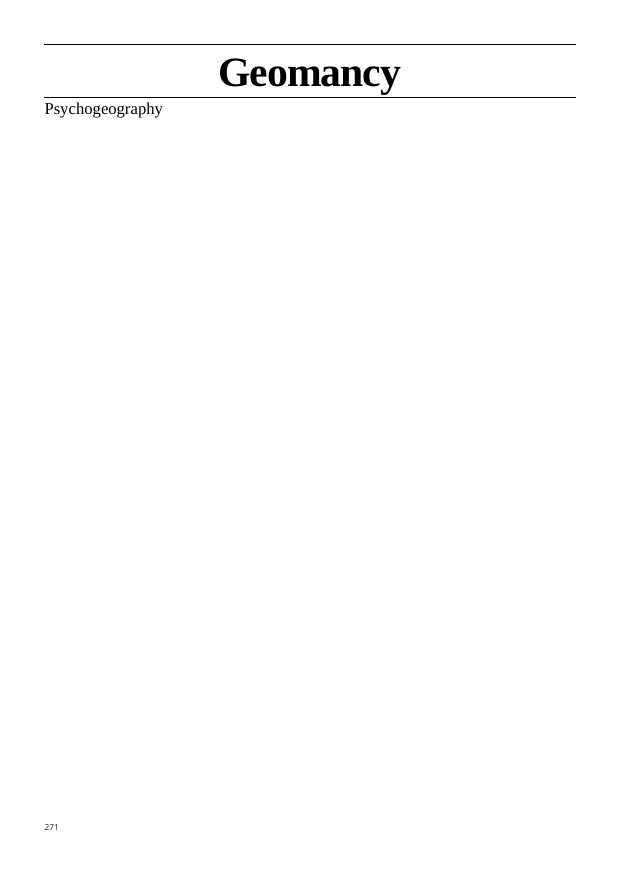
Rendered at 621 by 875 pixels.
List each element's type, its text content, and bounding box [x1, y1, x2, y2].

text Psychogeography [44, 98, 576, 118]
subtitle Geomancy [44, 45, 576, 97]
